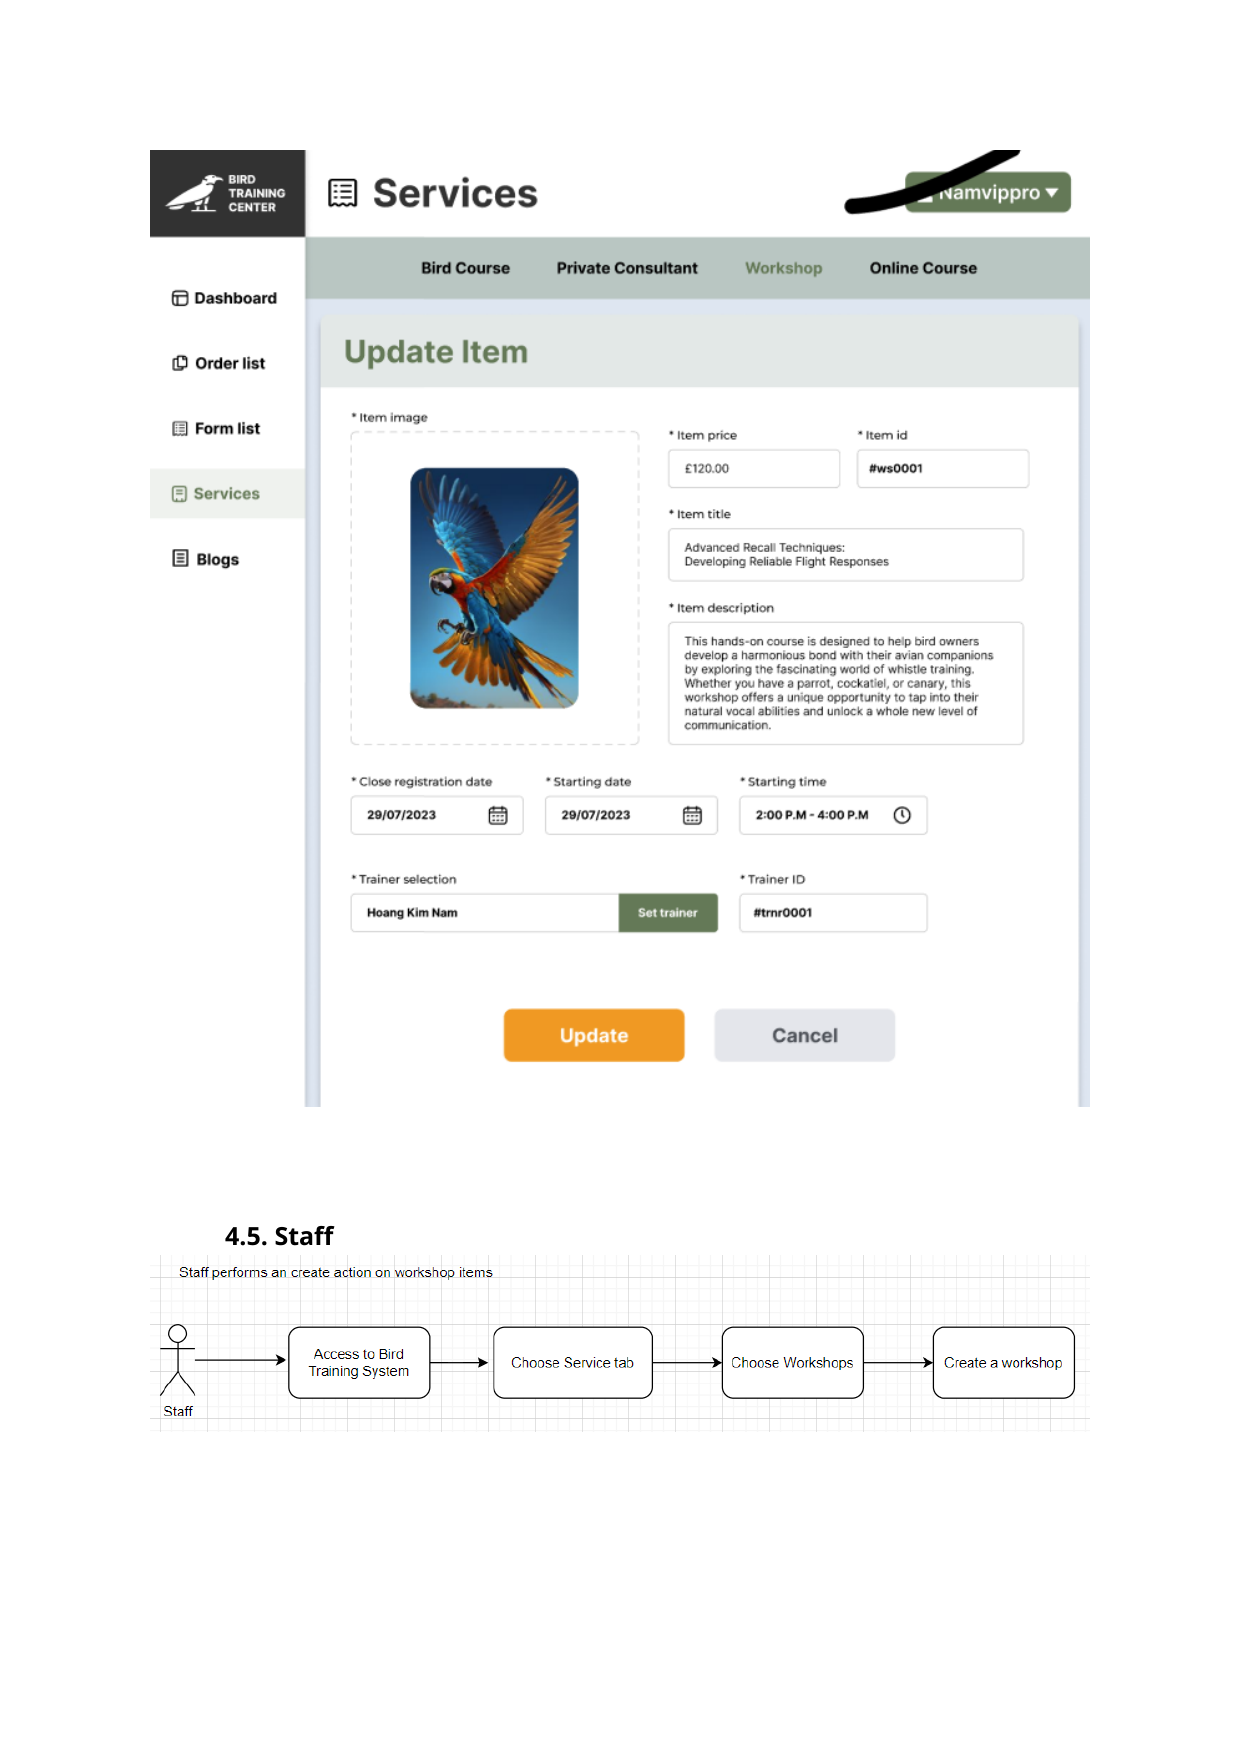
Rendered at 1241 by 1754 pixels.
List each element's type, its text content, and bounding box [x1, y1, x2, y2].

picture [150, 1255, 1090, 1432]
picture [150, 150, 1090, 1107]
subtitle 4.5. Staff [150, 1219, 1093, 1253]
